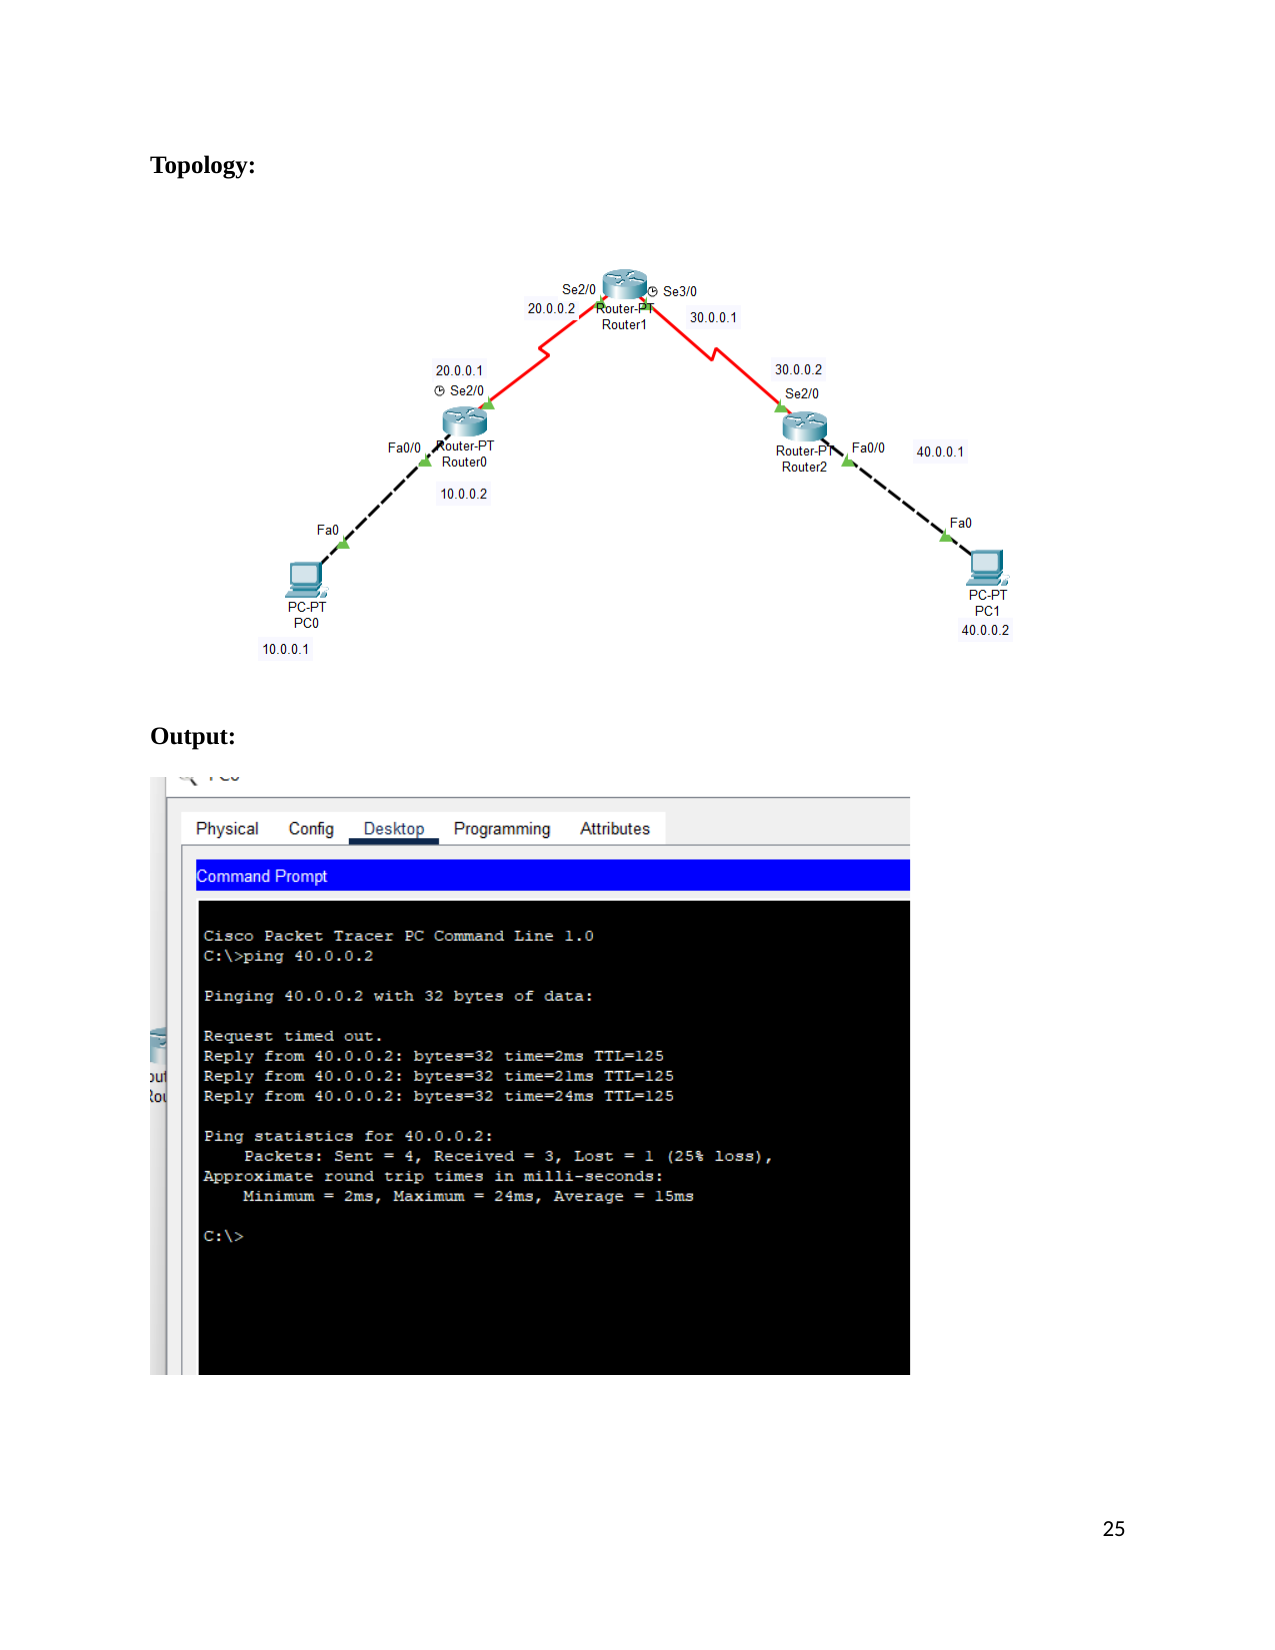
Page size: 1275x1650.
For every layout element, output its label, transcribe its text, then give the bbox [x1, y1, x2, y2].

picture [150, 206, 1122, 694]
text Output: [150, 721, 1121, 749]
picture [150, 777, 911, 1375]
text Topology: [150, 150, 1121, 179]
